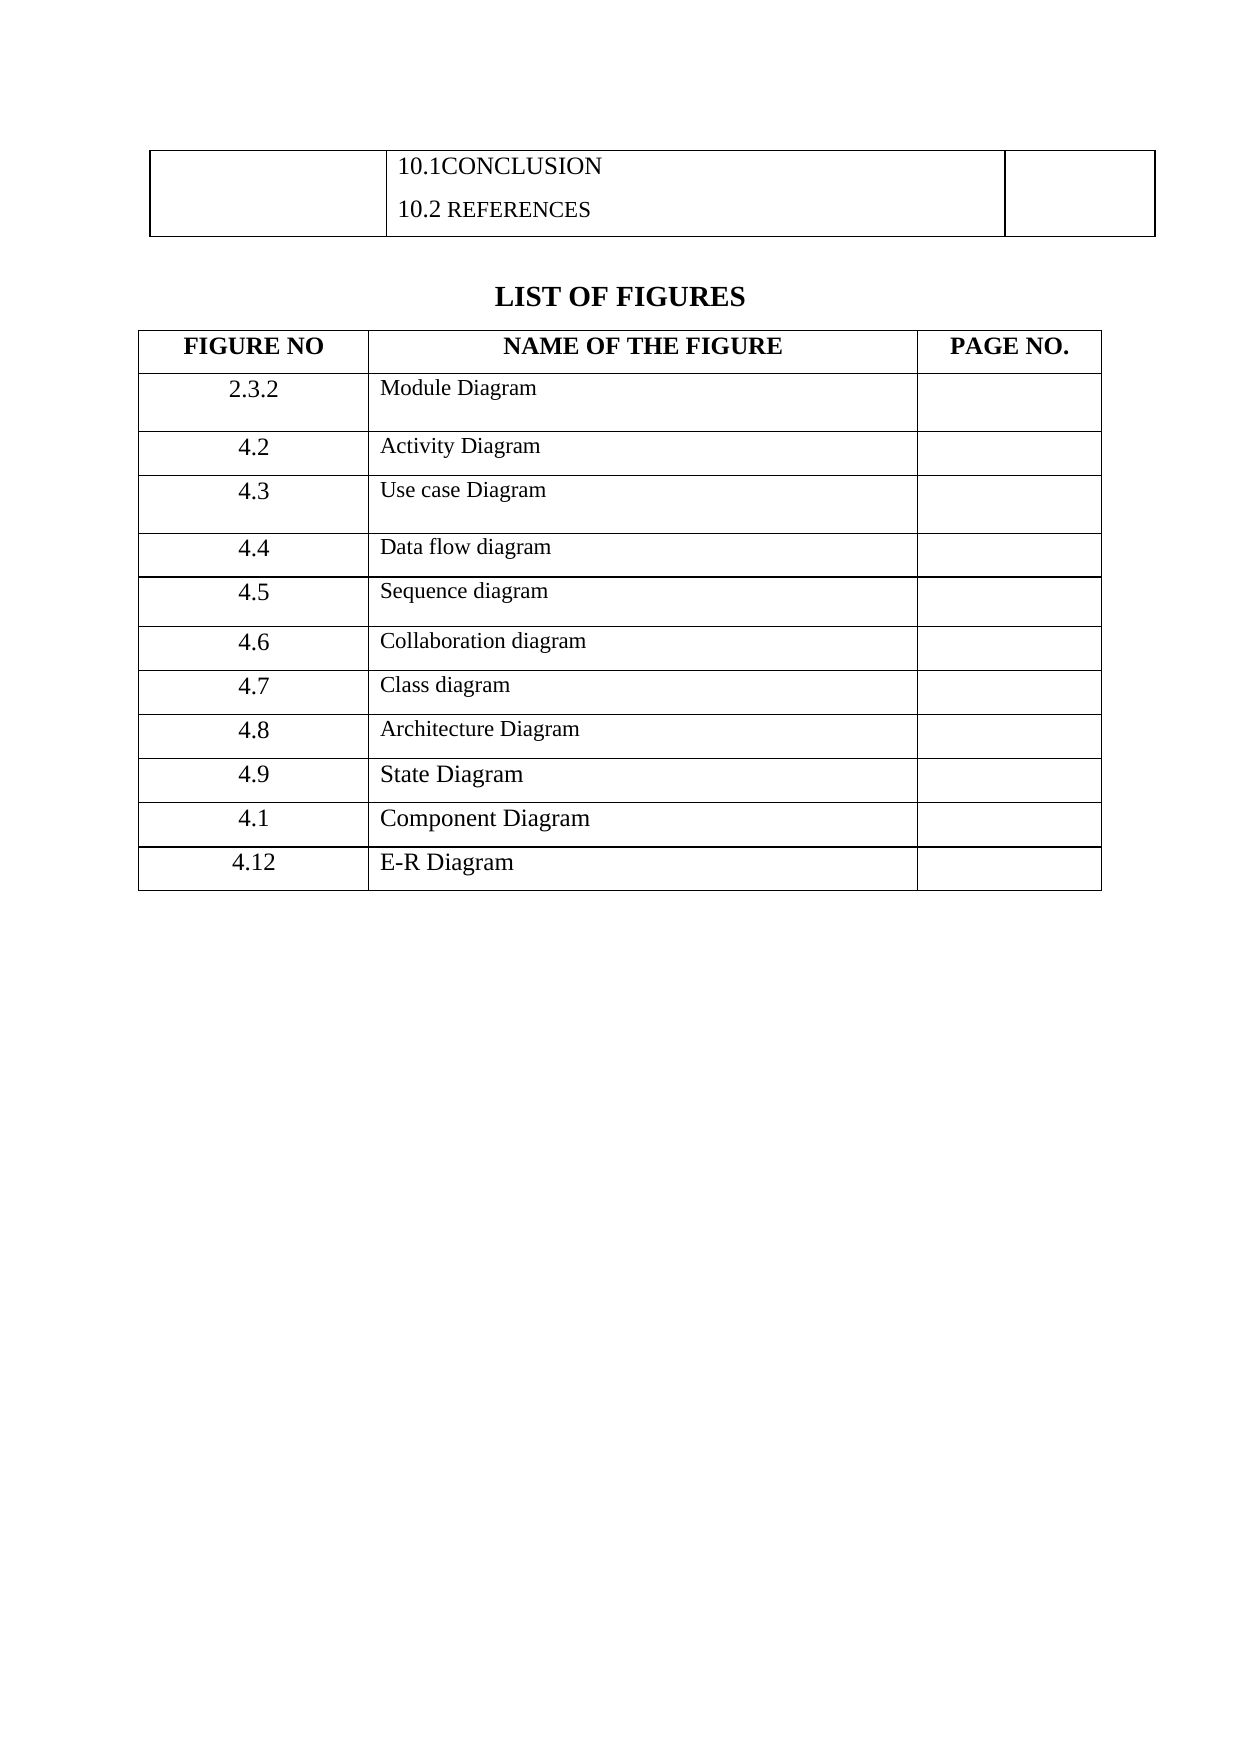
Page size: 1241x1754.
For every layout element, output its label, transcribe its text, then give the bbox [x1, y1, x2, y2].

table_cell 4.4 [139, 534, 368, 576]
table_cell Module Diagram [369, 374, 917, 431]
table_header FIGURE NO [139, 331, 368, 373]
table_cell Class diagram [369, 671, 917, 714]
table_cell [918, 627, 1101, 670]
table_cell Sequence diagram [369, 578, 917, 626]
table_cell State Diagram [369, 759, 917, 802]
table_cell [918, 432, 1101, 475]
table_cell Collaboration diagram [369, 627, 917, 670]
table_cell 4.6 [139, 627, 368, 670]
table_cell [918, 715, 1101, 758]
table_cell Data flow diagram [369, 534, 917, 576]
table_cell [918, 803, 1101, 846]
table_cell Architecture Diagram [369, 715, 917, 758]
table_cell 4.2 [139, 432, 368, 475]
table_cell Component Diagram [369, 803, 917, 846]
table_cell 4.9 [139, 759, 368, 802]
table_cell Activity Diagram [369, 432, 917, 475]
table_cell [918, 578, 1101, 626]
table_cell 4.7 [139, 671, 368, 714]
table_cell [1006, 151, 1154, 236]
table_cell [918, 759, 1101, 802]
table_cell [387, 151, 1004, 236]
table_cell 10 [151, 151, 386, 236]
table_cell 2.3.2 [139, 374, 368, 431]
table_cell 4.8 [139, 715, 368, 758]
table_cell E-R Diagram [369, 848, 917, 890]
table_cell 4.1 [139, 803, 368, 846]
table_cell [918, 534, 1101, 576]
table_cell 4.12 [139, 848, 368, 890]
table_cell [918, 671, 1101, 714]
table_header PAGE NO. [918, 331, 1101, 373]
table_cell 4.5 [139, 578, 368, 626]
text LIST OF FIGURES [150, 279, 1090, 313]
table_cell [918, 476, 1101, 532]
table_cell Use case Diagram [369, 476, 917, 532]
table_cell [918, 374, 1101, 431]
table_header NAME OF THE FIGURE [369, 331, 917, 373]
table_cell 4.3 [139, 476, 368, 532]
table_cell [918, 848, 1101, 890]
